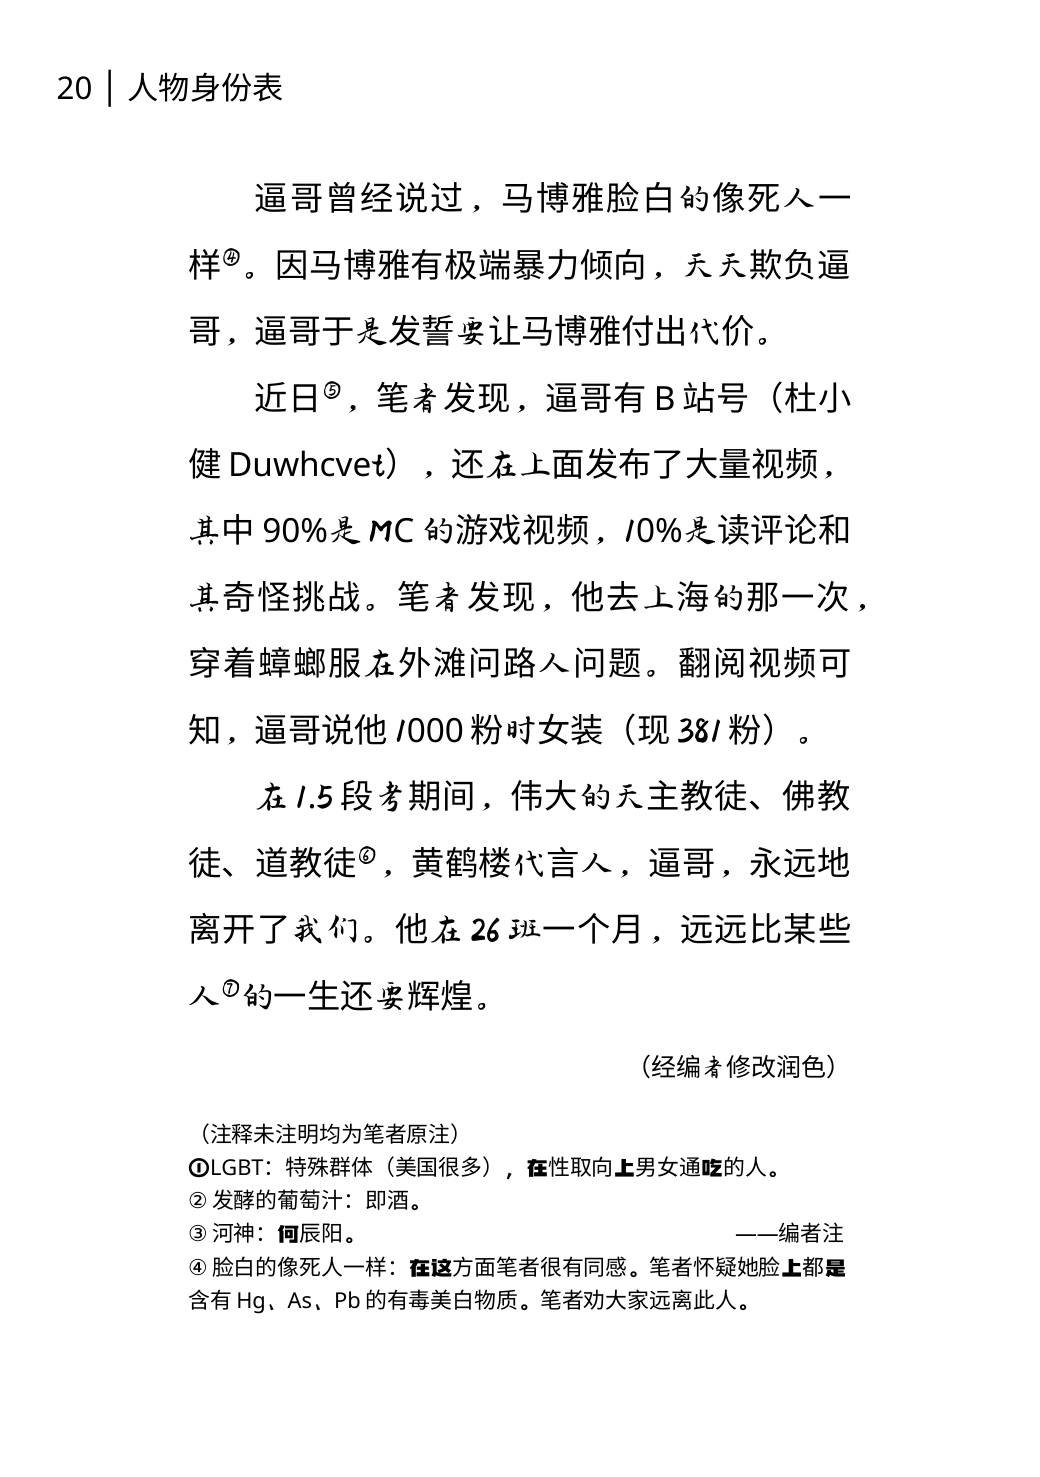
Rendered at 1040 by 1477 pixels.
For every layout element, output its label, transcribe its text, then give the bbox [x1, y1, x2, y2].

text 逼哥曾经说过，马博雅脸白的像死人一样④。因马博雅有极端暴力倾向，天天欺负逼哥，逼哥于是发誓要让马博雅付出代价。 [188, 166, 852, 366]
text ④脸白的像死人一样：在这方面笔者很有同感。笔者怀疑她脸上都是含有Hg、As、Pb的有毒美白物质。笔者劝大家远离此人。 [188, 1251, 852, 1317]
text 在1.5段考期间，伟大的天主教徒、佛教徒、道教徒⑥，黄鹤楼代言人，逼哥，永远地离开了我们。他在26班一个月，远远比某些人⑦的一生还要辉煌。 [188, 764, 852, 1030]
text 近日⑤，笔者发现，逼哥有B站号（杜小健Duwhcvet），还在上面发布了大量视频，其中90%是MC的游戏视频，10%是读评论和其奇怪挑战。笔者发现，他去上海的那一次，穿着蟑螂服在外滩问路人问题。翻阅视频可知，逼哥说他1000粉时女装（现381粉）。 [188, 366, 852, 764]
text ①LGBT：特殊群体（美国很多），在性取向上男女通吃的人。 [188, 1151, 852, 1184]
text ②发酵的葡萄汁：即酒。 [188, 1184, 852, 1217]
text ③河神：何辰阳。 ——编者注 [188, 1217, 852, 1251]
text （注释未注明均为笔者原注） [188, 1118, 852, 1151]
text （经编者修改润色） [188, 1051, 852, 1084]
